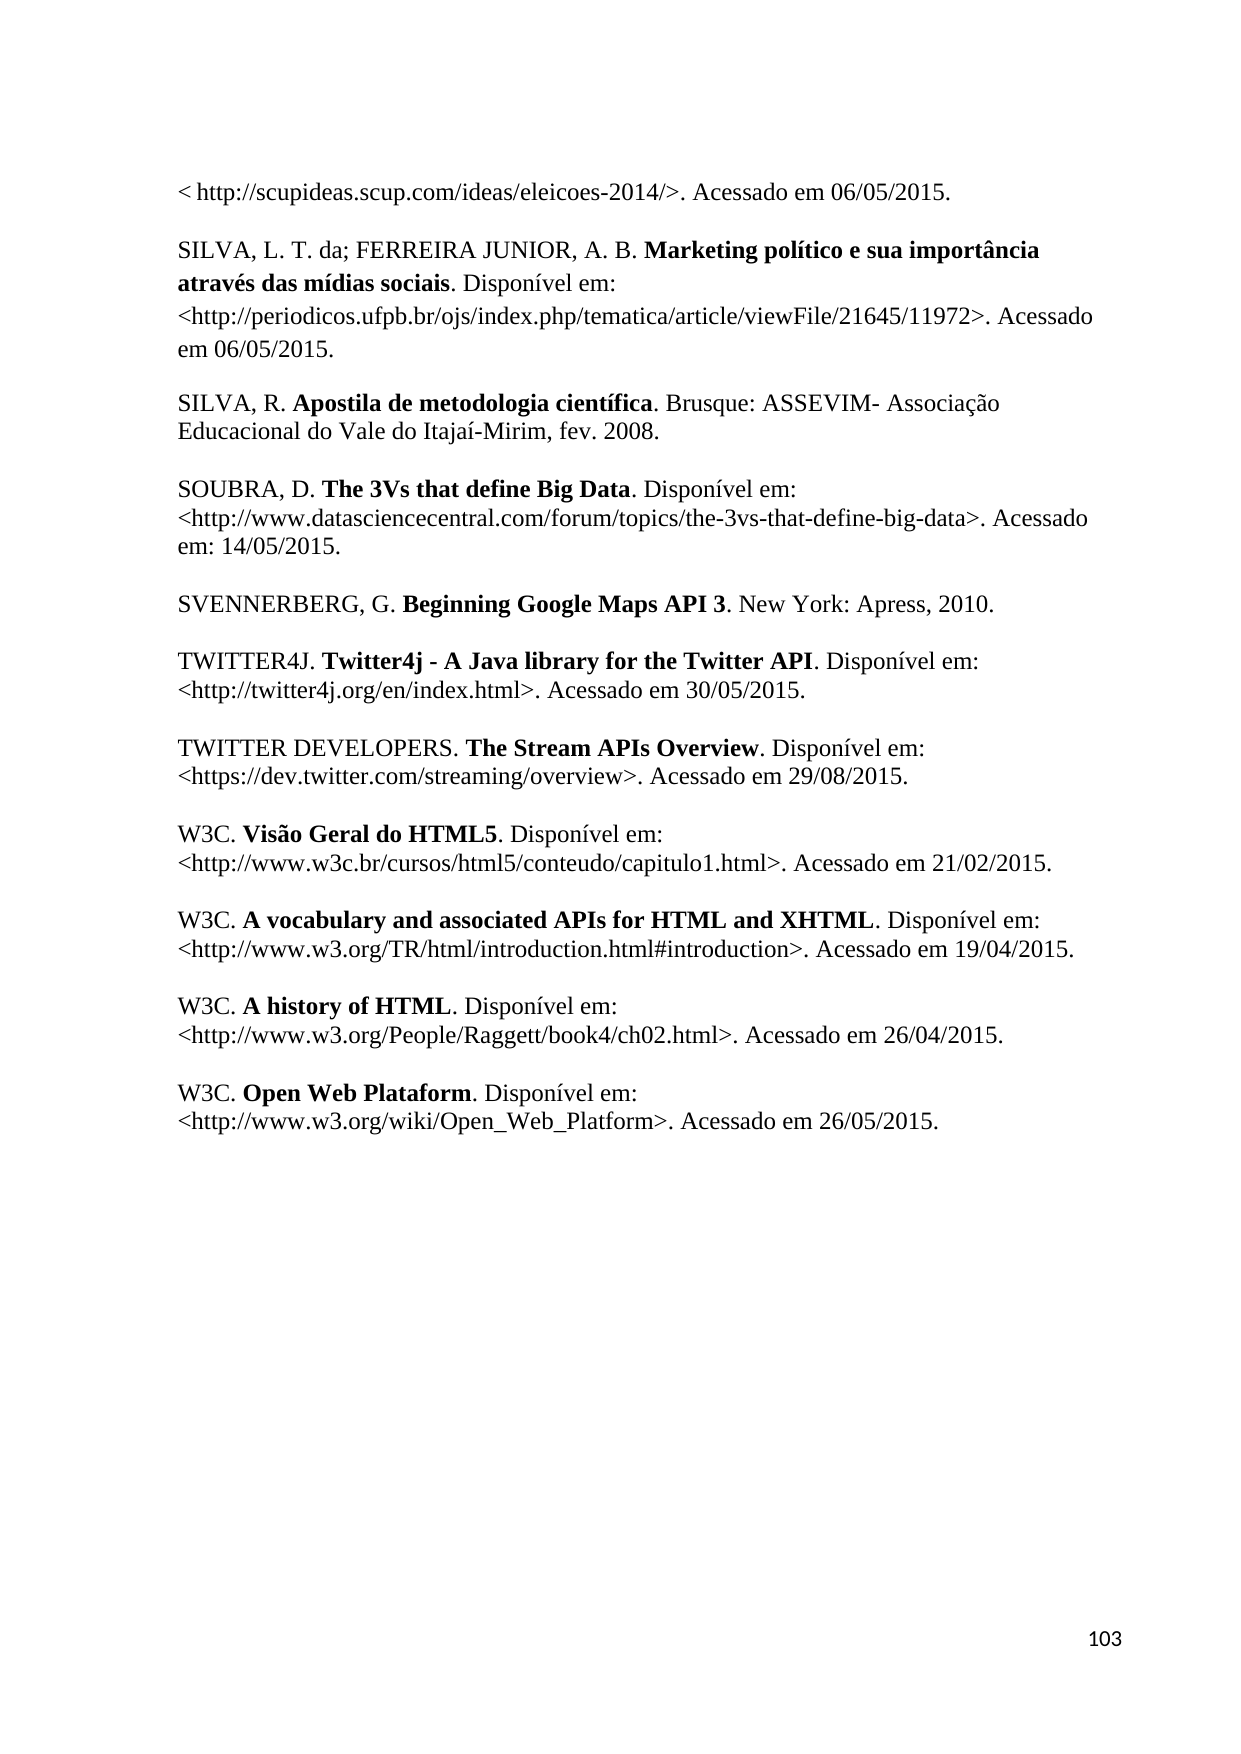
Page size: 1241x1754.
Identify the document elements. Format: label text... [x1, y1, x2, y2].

text SILVA, R. Apostila de metodologia científica. Brusque: ASSEVIM- Associação Educacional do Vale do Itajaí-Mirim, fev. 2008. [177, 388, 1122, 445]
text W3C. Visão Geral do HTML5. Disponível em: <http://www.w3c.br/cursos/html5/conteudo/capitulo1.html>. Acessado em 21/02/2015. [177, 819, 1122, 876]
text SILVA, L. T. da; FERREIRA JUNIOR, A. B. Marketing político e sua importância através das mídias sociais. Disponível em: <http://periodicos.ufpb.br/ojs/index.php/tematica/article/viewFile/21645/11972>. Acessado em 06/05/2015. [177, 235, 1122, 362]
text W3C. A history of HTML. Disponível em: <http://www.w3.org/People/Raggett/book4/ch02.html>. Acessado em 26/04/2015. [177, 991, 1122, 1049]
text TWITTER4J. Twitter4j - A Java library for the Twitter API. Disponível em: <http://twitter4j.org/en/index.html>. Acessado em 30/05/2015. [177, 646, 1122, 704]
text W3C. Open Web Plataform. Disponível em: <http://www.w3.org/wiki/Open_Web_Platform>. Acessado em 26/05/2015. [177, 1078, 1122, 1135]
text SVENNERBERG, G. Beginning Google Maps API 3. New York: Apress, 2010. [177, 589, 1122, 618]
text TWITTER DEVELOPERS. The Stream APIs Overview. Disponível em: <https://dev.twitter.com/streaming/overview>. Acessado em 29/08/2015. [177, 733, 1122, 790]
text SOUBRA, D. The 3Vs that define Big Data. Disponível em: <http://www.datasciencecentral.com/forum/topics/the-3vs-that-define-big-data>. Acessado em: 14/05/2015. [177, 474, 1122, 560]
text W3C. A vocabulary and associated APIs for HTML and XHTML. Disponível em: <http://www.w3.org/TR/html/introduction.html#introduction>. Acessado em 19/04/2015. [177, 905, 1122, 963]
text < http://scupideas.scup.com/ideas/eleicoes-2014/>. Acessado em 06/05/2015. [177, 177, 1122, 206]
